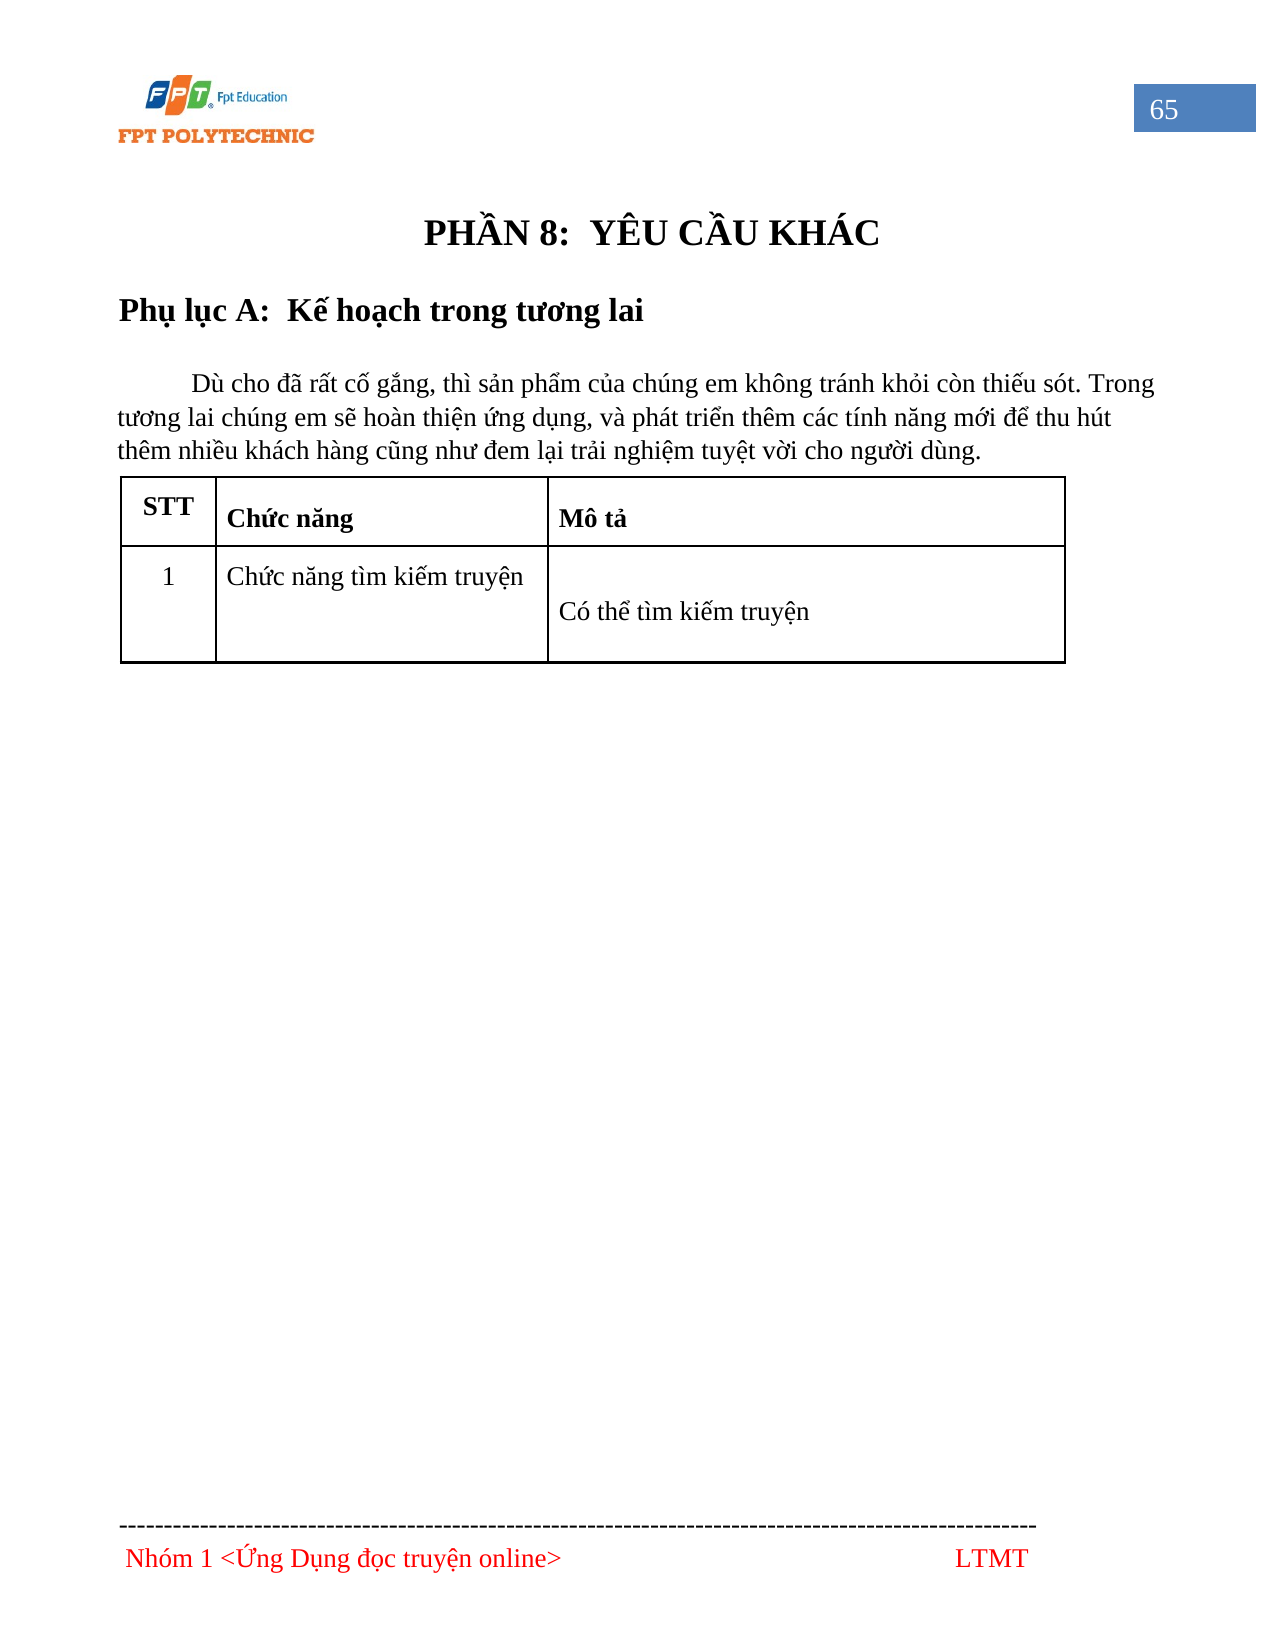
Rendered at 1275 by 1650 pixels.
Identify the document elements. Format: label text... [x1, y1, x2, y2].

table_header STT [122, 478, 215, 545]
table_cell 1 [122, 547, 215, 661]
subtitle Phụ lục A: Kế hoạch trong tương lai [118, 290, 1165, 329]
table_header Chức năng [217, 478, 547, 545]
table_cell Chức năng tìm kiếm truyện [217, 547, 547, 661]
table_header Mô tả [549, 478, 1064, 545]
subtitle PHẦN 8: YÊU CẦU KHÁC [140, 211, 1165, 254]
table_cell Có thể tìm kiếm truyện [549, 547, 1064, 661]
picture [118, 75, 316, 143]
text Dù cho đã rất cố gắng, thì sản phẩm của chúng em không tránh khỏi còn thiếu sót. Trong tương lai chúng em sẽ hoàn thiện ứng dụng, và phát triển thêm các tính năng mới để thu hút thêm nhiều khách hàng cũng như đem lại trải nghiệm tuyệt vời cho người dùng. [117, 367, 1157, 465]
